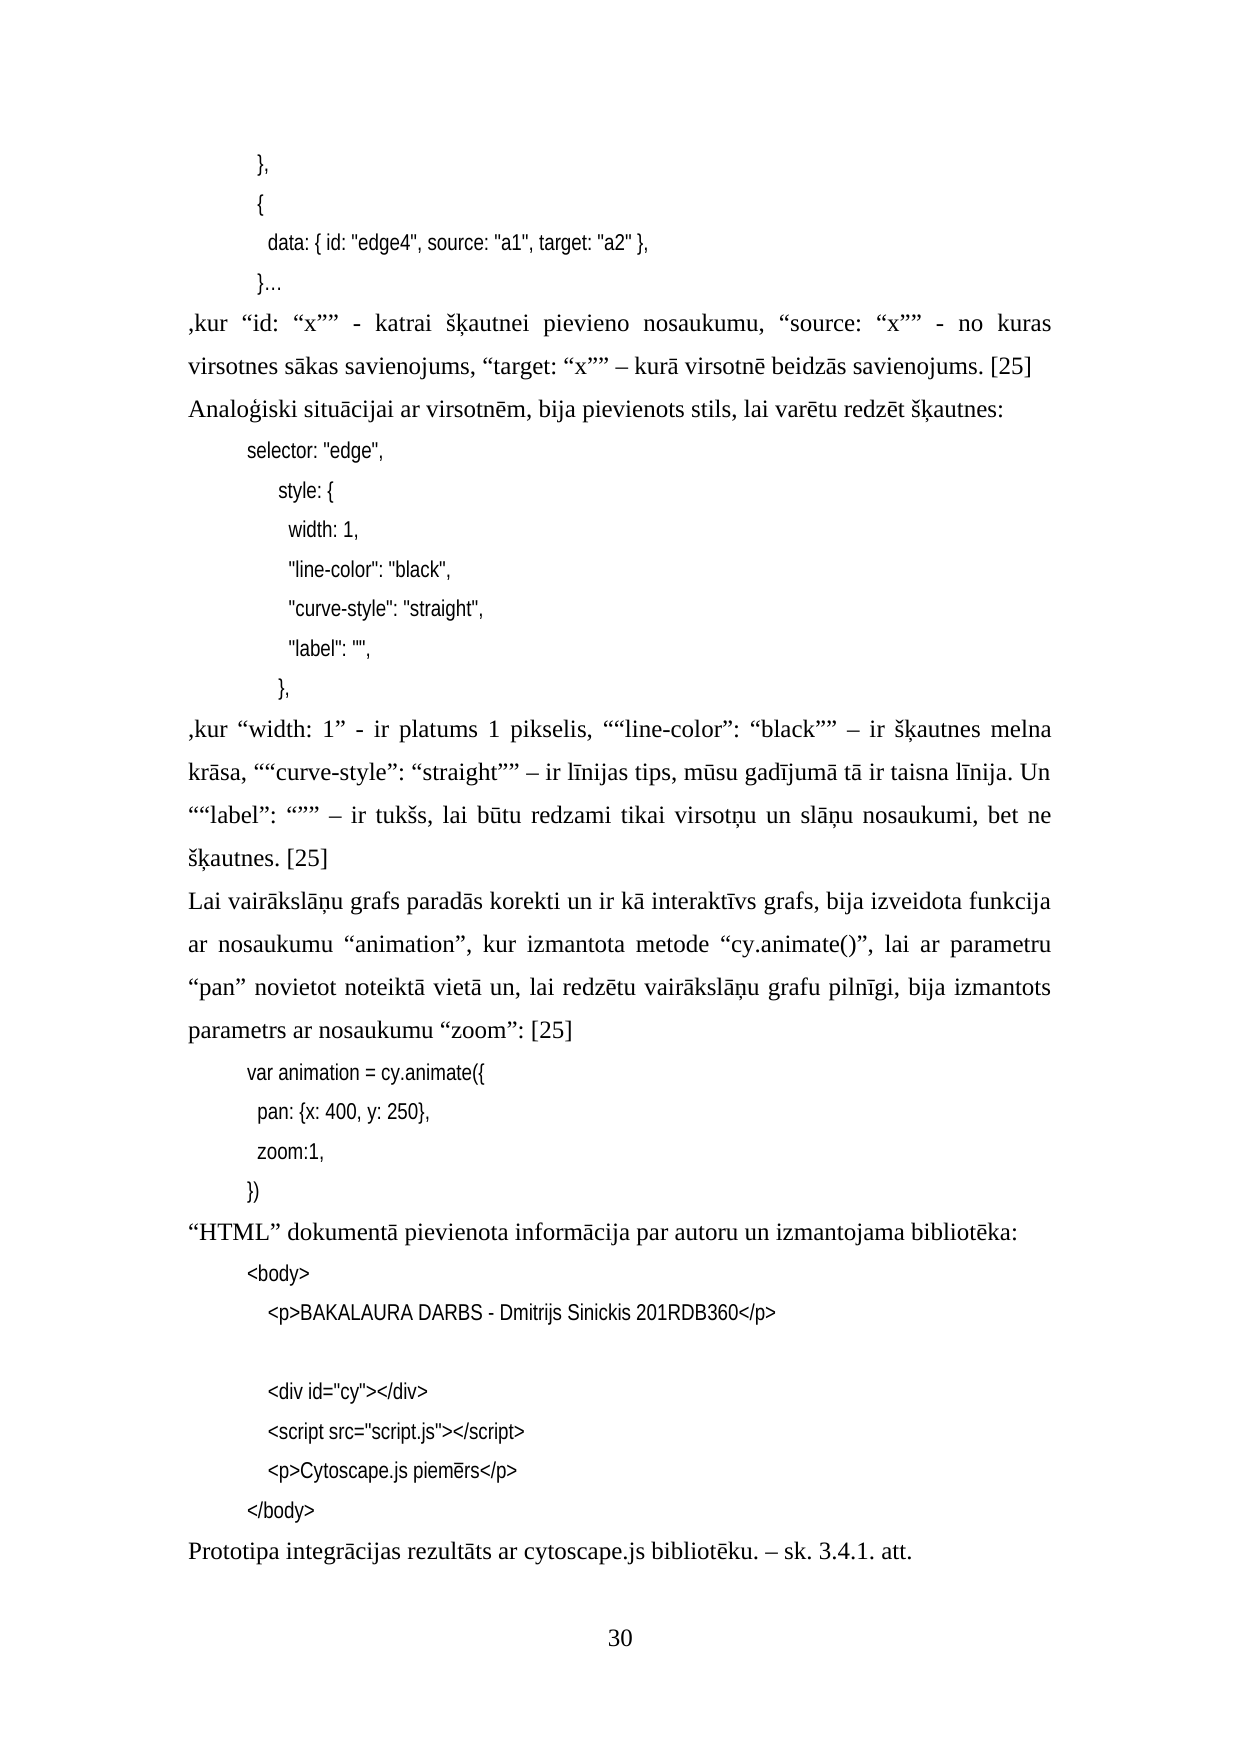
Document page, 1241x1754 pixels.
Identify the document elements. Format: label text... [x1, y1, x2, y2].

text selector: "edge", [188, 437, 985, 464]
text ,kur “width: 1” - ir platums 1 pikselis, ““line-color”: “black”” – ir šķautnes melna krāsa, ““curve-style”: “straight”” – ir līnijas tips, mūsu gadījumā tā ir taisna līnija. Un ““label”: “”” – ir tukšs, lai būtu redzami tikai virsotņu un slāņu nosaukumi, bet ne šķautnes. [25] [188, 714, 1052, 872]
text "curve-style": "straight", [188, 595, 985, 622]
text }… [188, 268, 985, 295]
text ,kur “id: “x”” - katrai šķautnei pievieno nosaukumu, “source: “x”” - no kuras virsotnes sākas savienojums, “target: “x”” – kurā virsotnē beidzās savienojums. [25] [188, 308, 1052, 380]
text }, [188, 150, 985, 176]
text { [188, 189, 985, 216]
text <body> [188, 1260, 985, 1286]
text zoom:1, [188, 1138, 985, 1164]
text pan: {x: 400, y: 250}, [188, 1098, 985, 1124]
text "label": "", [188, 635, 985, 661]
text var animation = cy.animate({ [188, 1059, 985, 1085]
text Analoģiski situācijai ar virsotnēm, bija pievienots stils, lai varētu redzēt šķautnes: [188, 394, 1052, 423]
text </body> [188, 1497, 985, 1523]
text <p>Cytoscape.js piemērs</p> [188, 1457, 985, 1483]
text style: { [188, 477, 985, 503]
text Prototipa integrācijas rezultāts ar cytoscape.js bibliotēku. – sk. 3.4.1. att. [188, 1536, 1052, 1565]
text data: { id: "edge4", source: "a1", target: "a2" }, [188, 229, 985, 255]
text “HTML” dokumentā pievienota informācija par autoru un izmantojama bibliotēka: [188, 1217, 1052, 1245]
text width: 1, [188, 516, 985, 543]
text <div id="cy"></div> [188, 1378, 985, 1404]
text Lai vairākslāņu grafs paradās korekti un ir kā interaktīvs grafs, bija izveidota funkcija ar nosaukumu “animation”, kur izmantota metode “cy.animate()”, lai ar parametru “pan” novietot noteiktā vietā un, lai redzētu vairākslāņu grafu pilnīgi, bija izmantots parametrs ar nosaukumu “zoom”: [25] [188, 886, 1052, 1044]
text }) [188, 1177, 985, 1203]
text }, [188, 674, 985, 701]
text "line-color": "black", [188, 556, 985, 582]
text <script src="script.js"></script> [188, 1418, 985, 1444]
text <p>BAKALAURA DARBS - Dmitrijs Sinickis 201RDB360</p> [188, 1299, 985, 1326]
